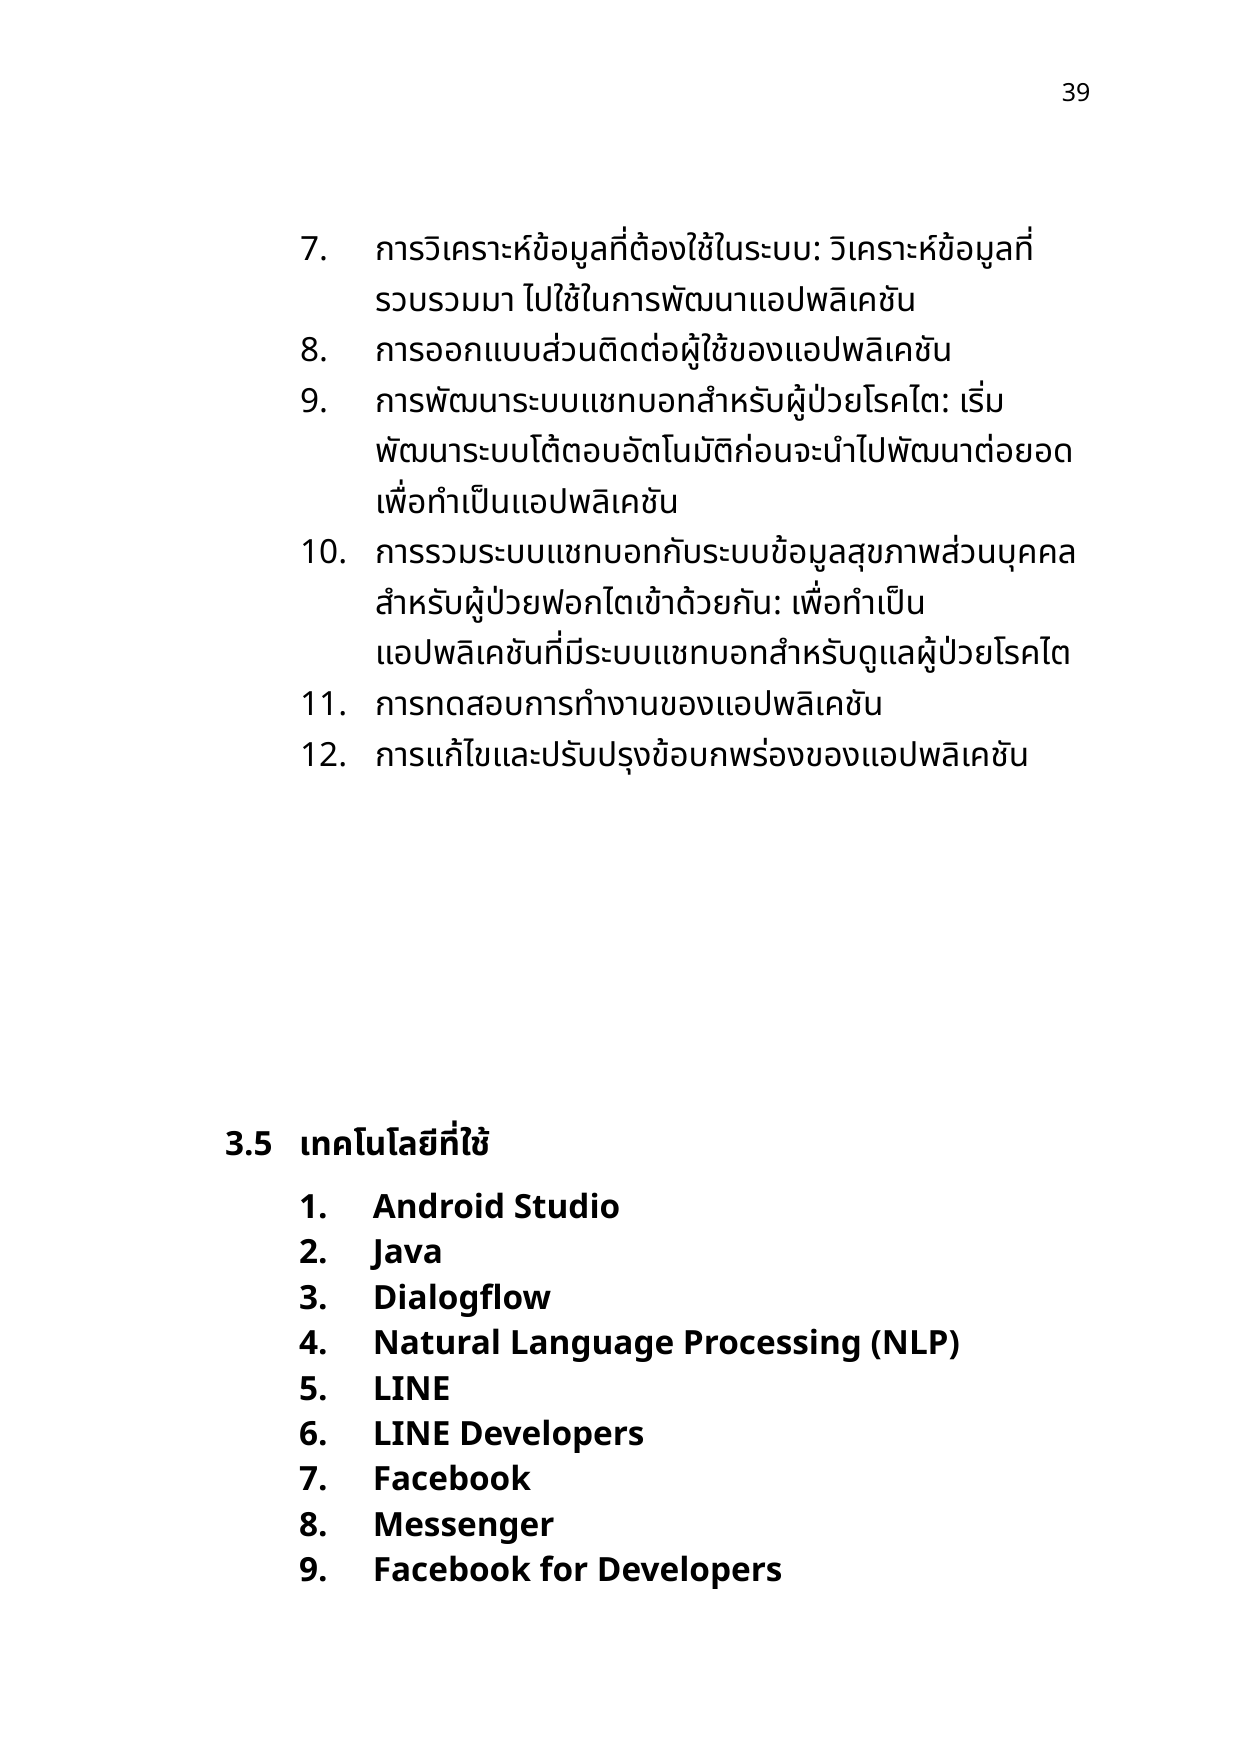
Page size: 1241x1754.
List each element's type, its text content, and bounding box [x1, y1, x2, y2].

text 8. Messenger [299, 1501, 1090, 1546]
text 11. การทดสอบการทำงานของแอปพลิเคชัน [300, 680, 1090, 730]
subtitle เทคโนโลยีที่ใช้ [225, 1120, 1090, 1171]
text 10. การรวมระบบแชทบอทกับระบบข้อมูลสุขภาพส่วนบุคคลสำหรับผู้ป่วยฟอกไตเข้าด้วยกัน: เพื่อทำเป็นแอปพลิเคชันที่มีระบบแชทบอทสำหรับดูแลผู้ป่วยโรคไต [300, 528, 1090, 680]
text 12. การแก้ไขและปรับปรุงข้อบกพร่องของแอปพลิเคชัน [300, 730, 1090, 781]
text 9. การพัฒนาระบบแชทบอทสำหรับผู้ป่วยโรคไต: เริ่มพัฒนาระบบโต้ตอบอัตโนมัติก่อนจะนำไปพัฒนาต่อยอดเพื่อทำเป็นแอปพลิเคชัน [300, 377, 1090, 528]
text 3. Dialogflow [299, 1273, 1090, 1319]
text 9. Facebook for Developers [299, 1546, 1090, 1591]
text 5. LINE [299, 1364, 1090, 1410]
text 1. Android Studio [299, 1183, 1090, 1228]
text 7. การวิเคราะห์ข้อมูลที่ต้องใช้ในระบบ: วิเคราะห์ข้อมูลที่รวบรวมมา ไปใช้ในการพัฒนาแอปพลิเคชัน [300, 225, 1090, 326]
text 2. Java [299, 1228, 1090, 1273]
text 8. การออกแบบส่วนติดต่อผู้ใช้ของแอปพลิเคชัน [300, 326, 1090, 377]
text 7. Facebook [299, 1455, 1090, 1501]
text 6. LINE Developers [299, 1410, 1090, 1455]
text 4. Natural Language Processing (NLP) [299, 1319, 1090, 1364]
